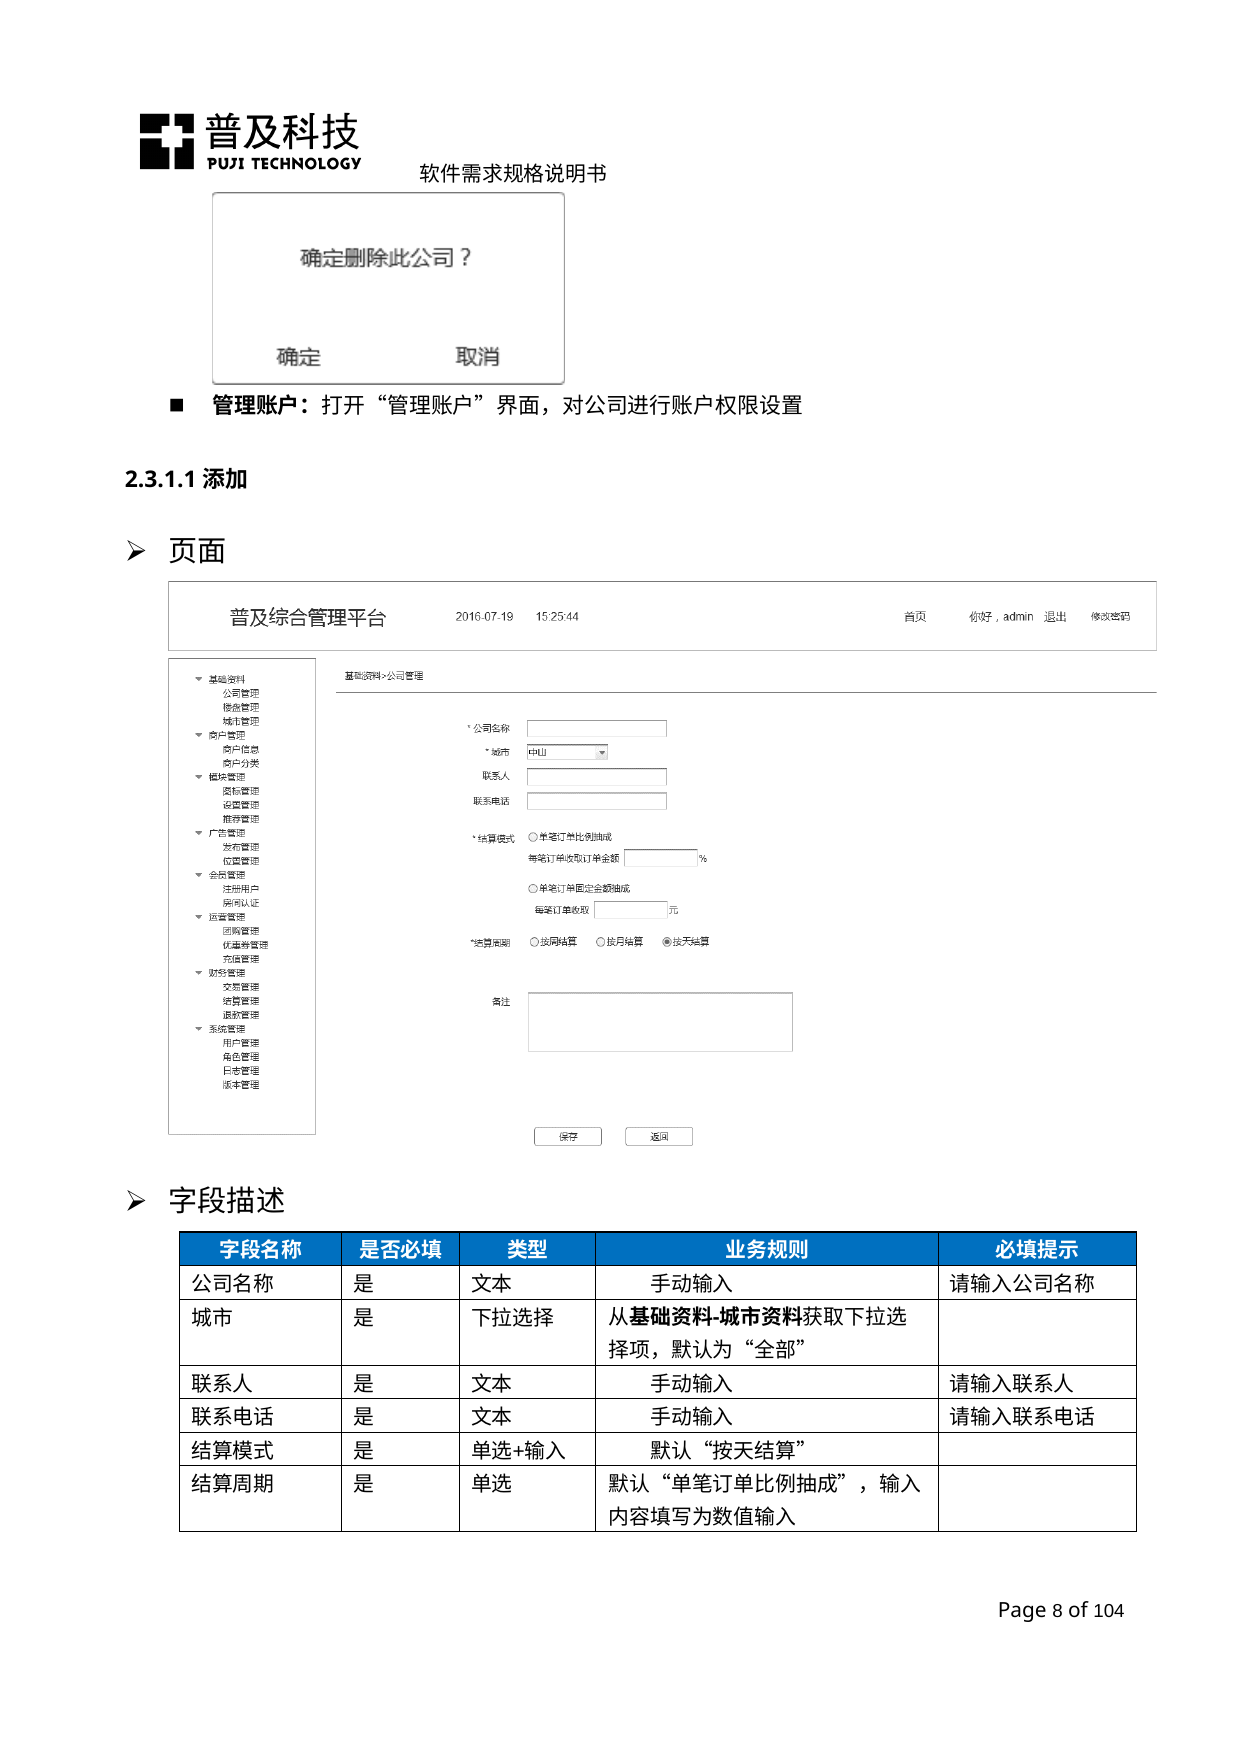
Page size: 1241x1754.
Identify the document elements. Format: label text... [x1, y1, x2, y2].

table_cell 文本 [460, 1266, 595, 1298]
table_cell 是 [342, 1433, 459, 1465]
table_cell 默认“单笔订单比例抽成”，输入内容填写为数值输入 [596, 1466, 938, 1531]
table_cell 从基础资料-城市资料获取下拉选择项，默认为“全部” [596, 1300, 938, 1364]
table_cell [939, 1433, 1136, 1465]
table_header 是否必填 [342, 1233, 459, 1265]
table_cell 请输入联系电话 [939, 1399, 1136, 1432]
table_cell [939, 1466, 1136, 1531]
table_cell 文本 [460, 1366, 595, 1398]
picture [168, 581, 1157, 1146]
list 字段描述 [124, 1166, 1113, 1231]
table_header 字段名称 [180, 1233, 341, 1265]
picture [124, 103, 366, 182]
table_cell 联系电话 [180, 1399, 341, 1432]
table_cell 是 [342, 1399, 459, 1432]
picture [212, 192, 565, 385]
table_cell 文本 [460, 1399, 595, 1432]
table_cell 请输入联系人 [939, 1366, 1136, 1398]
table_cell 手动输入 [596, 1366, 938, 1398]
subtitle 添加 [124, 445, 1113, 510]
table_header 业务规则 [596, 1233, 938, 1265]
table_cell 单选 [460, 1466, 595, 1531]
list 管理账户：打开“管理账户”界面，对公司进行账户权限设置 [168, 388, 1113, 420]
table_cell 公司名称 [180, 1266, 341, 1298]
table_cell 下拉选择 [460, 1300, 595, 1364]
table_cell 手动输入 [596, 1266, 938, 1298]
table_cell 城市 [180, 1300, 341, 1364]
table_cell 结算周期 [180, 1466, 341, 1531]
list 页面 [124, 516, 1113, 581]
table_cell 是 [342, 1366, 459, 1398]
table_cell 结算模式 [180, 1433, 341, 1465]
table_cell 是 [342, 1300, 459, 1364]
table_cell 默认“按天结算” [596, 1433, 938, 1465]
table_cell 是 [342, 1466, 459, 1531]
table_cell 联系人 [180, 1366, 341, 1398]
table_cell 请输入公司名称 [939, 1266, 1136, 1298]
table_header 必填提示 [939, 1233, 1136, 1265]
table_cell 单选+输入 [460, 1433, 595, 1465]
table_cell 是 [342, 1266, 459, 1298]
table_cell 手动输入 [596, 1399, 938, 1432]
table_header 类型 [460, 1233, 595, 1265]
table_cell [939, 1300, 1136, 1364]
